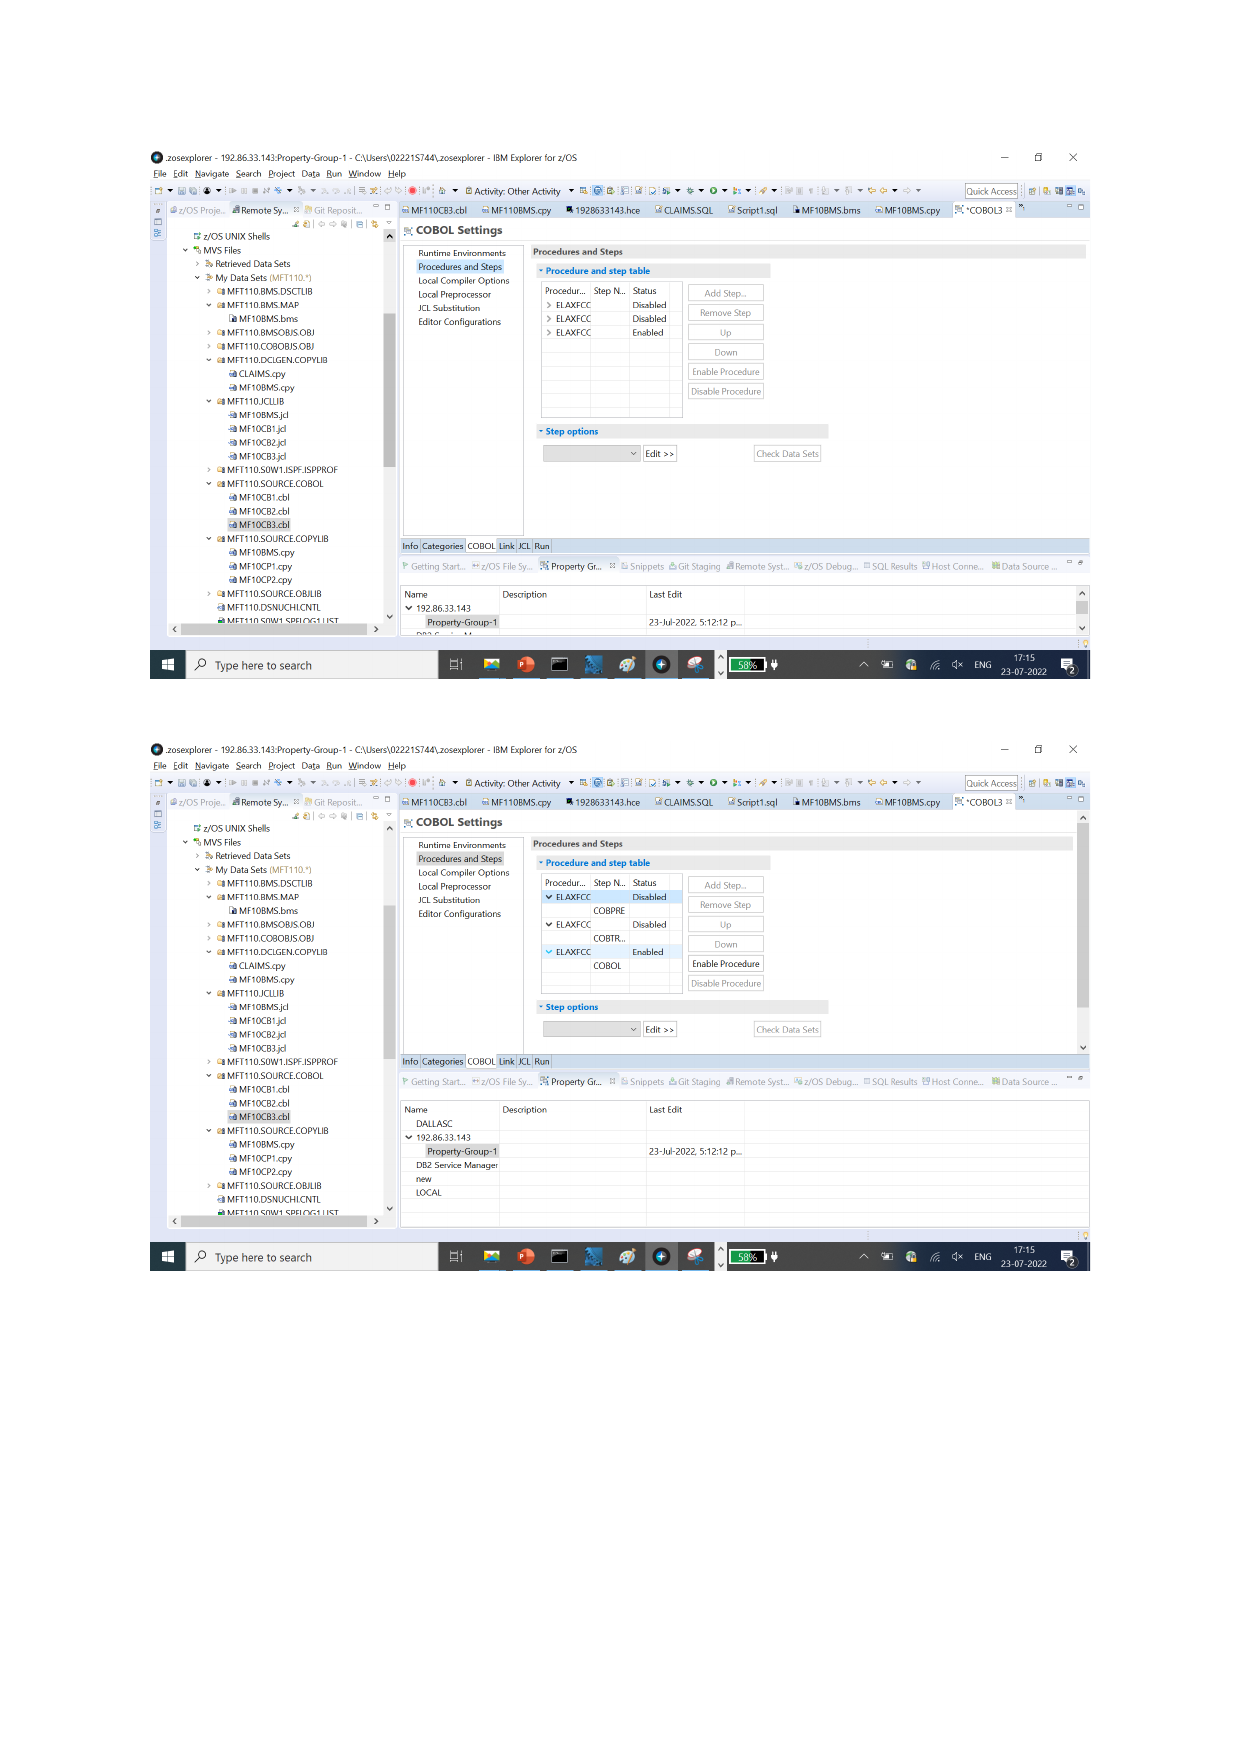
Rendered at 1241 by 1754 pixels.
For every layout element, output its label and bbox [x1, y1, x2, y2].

picture [150, 741, 1091, 1271]
picture [150, 150, 1091, 679]
